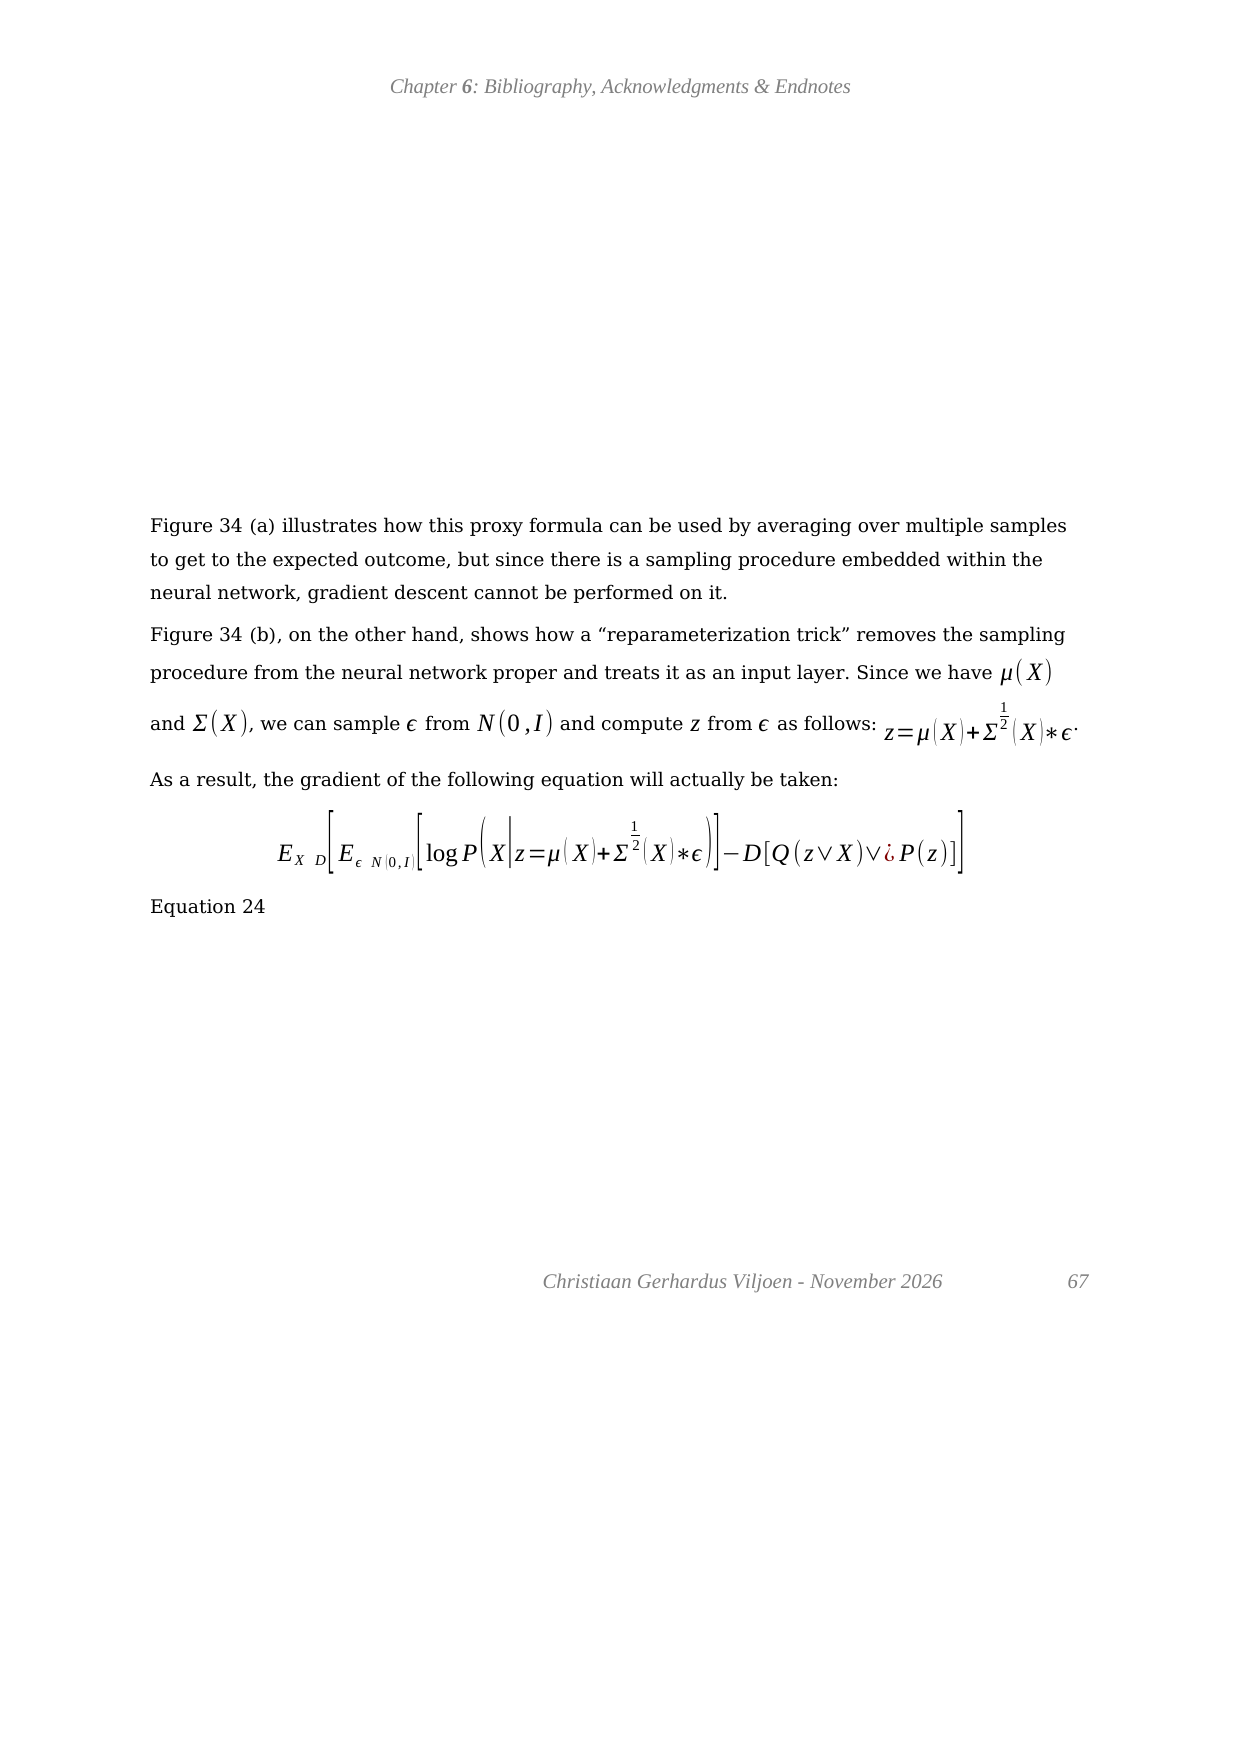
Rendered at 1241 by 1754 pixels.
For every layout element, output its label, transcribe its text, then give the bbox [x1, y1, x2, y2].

text Figure 34 (b), on the other hand, shows how a “reparameterization trick” removes the sampling procedure from the neural network proper and treats it as an input layer. Since we have and , we can sample from and compute from as follows: . [150, 623, 1090, 748]
text As a result, the gradient of the following equation will actually be taken: [150, 767, 1090, 790]
text Figure 34 (a) illustrates how this proxy formula can be used by averaging over multiple samples to get to the expected outcome, but since there is a sampling procedure embedded within the neural network, gradient descent cannot be performed on it. [150, 514, 1090, 604]
text Equation 24 [150, 895, 1090, 918]
